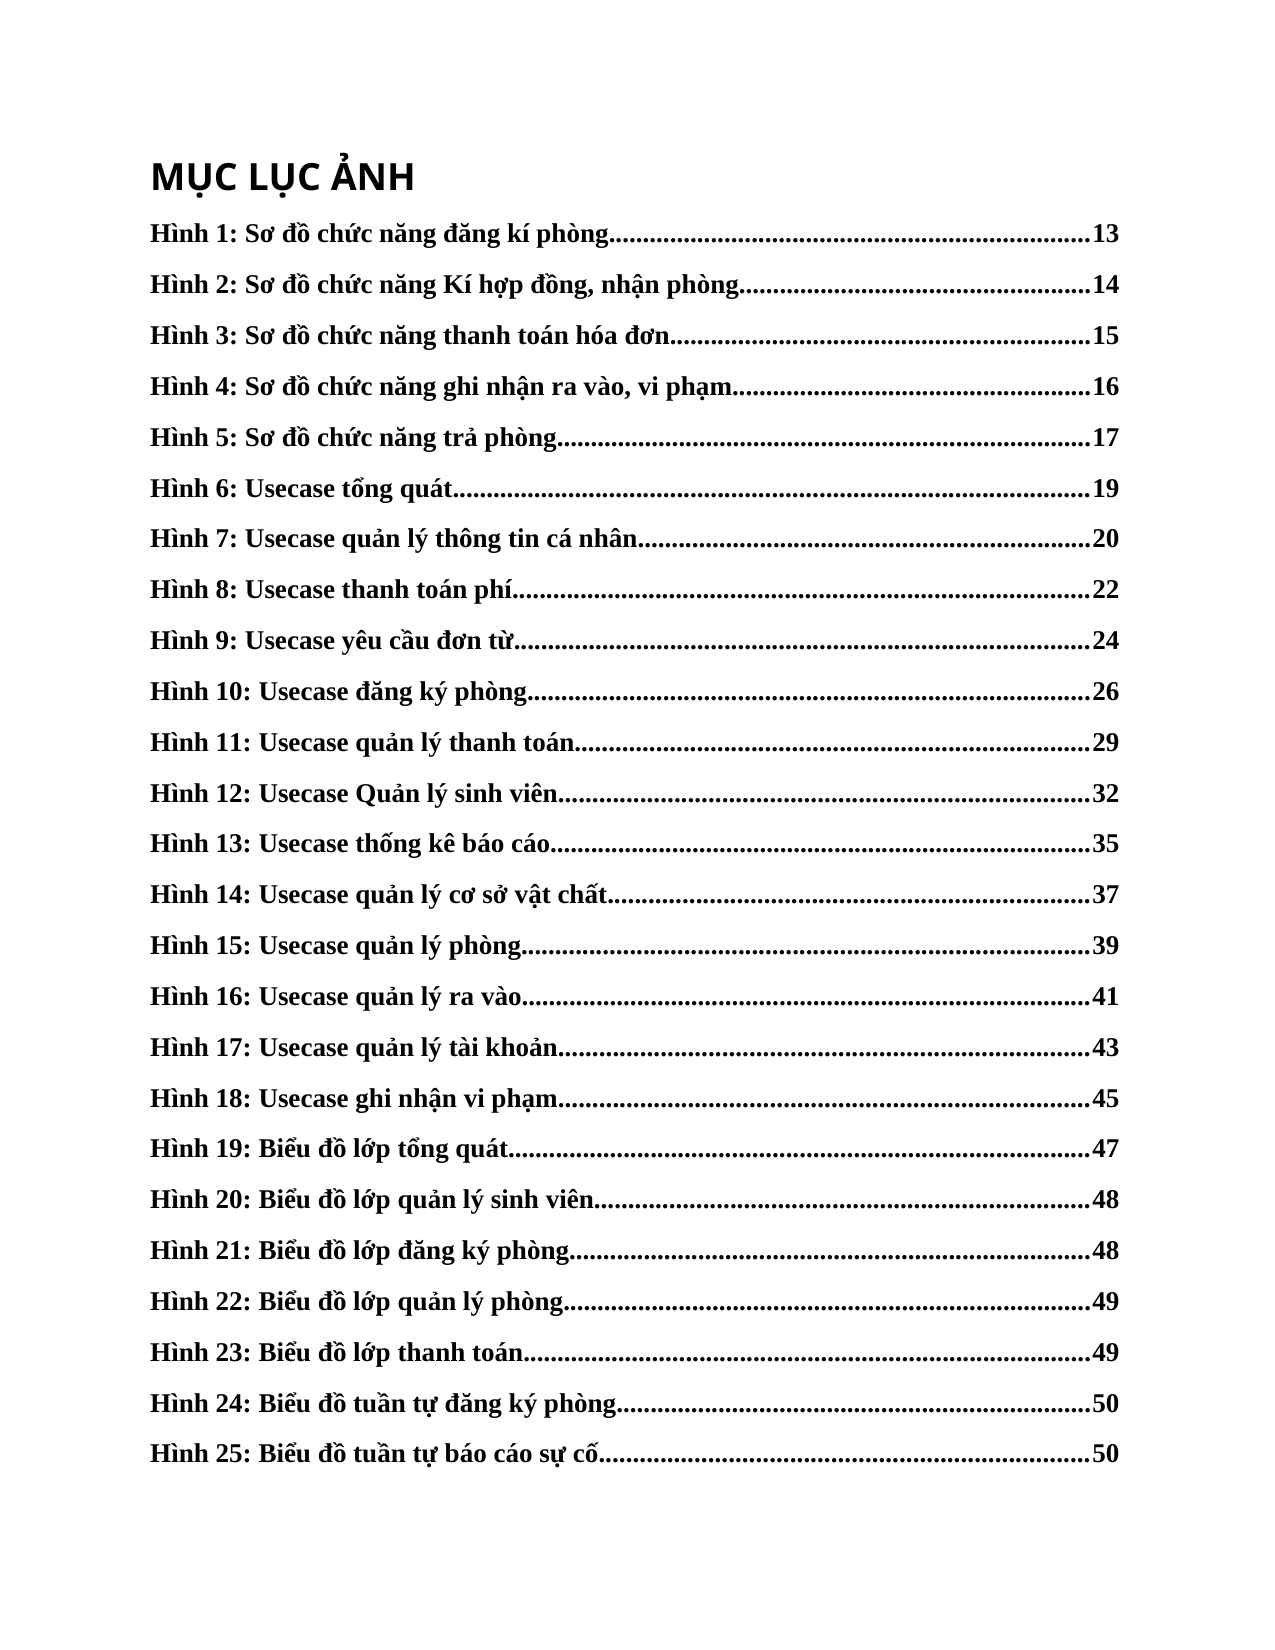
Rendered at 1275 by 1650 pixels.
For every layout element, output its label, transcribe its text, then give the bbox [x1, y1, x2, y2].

text Hình 25: Biểu đồ tuần tự báo cáo sự cố 50 [150, 1438, 1125, 1469]
text Hình 14: Usecase quản lý cơ sở vật chất 37 [150, 878, 1125, 909]
text Hình 24: Biểu đồ tuần tự đăng ký phòng 50 [150, 1387, 1125, 1418]
text Hình 19: Biểu đồ lớp tổng quát 47 [150, 1133, 1125, 1164]
text Hình 16: Usecase quản lý ra vào 41 [150, 980, 1125, 1011]
text Hình 23: Biểu đồ lớp thanh toán 49 [150, 1336, 1125, 1367]
text Hình 7: Usecase quản lý thông tin cá nhân 20 [150, 523, 1125, 554]
text Hình 3: Sơ đồ chức năng thanh toán hóa đơn 15 [150, 319, 1125, 350]
text Hình 22: Biểu đồ lớp quản lý phòng 49 [150, 1285, 1125, 1316]
text Hình 13: Usecase thống kê báo cáo 35 [150, 828, 1125, 859]
text Hình 1: Sơ đồ chức năng đăng kí phòng 13 [150, 218, 1125, 249]
text Hình 8: Usecase thanh toán phí 22 [150, 573, 1125, 604]
text Hình 17: Usecase quản lý tài khoản 43 [150, 1031, 1125, 1062]
text Hình 11: Usecase quản lý thanh toán 29 [150, 726, 1125, 757]
text Hình 15: Usecase quản lý phòng 39 [150, 929, 1125, 960]
text Hình 4: Sơ đồ chức năng ghi nhận ra vào, vi phạm 16 [150, 370, 1125, 401]
text Hình 18: Usecase ghi nhận vi phạm 45 [150, 1082, 1125, 1113]
subtitle MỤC LỤC ẢNH [150, 150, 1125, 201]
text Hình 10: Usecase đăng ký phòng 26 [150, 675, 1125, 706]
text Hình 12: Usecase Quản lý sinh viên 32 [150, 777, 1125, 808]
text Hình 6: Usecase tổng quát 19 [150, 472, 1125, 503]
text Hình 21: Biểu đồ lớp đăng ký phòng 48 [150, 1234, 1125, 1265]
text Hình 5: Sơ đồ chức năng trả phòng 17 [150, 421, 1125, 452]
text Hình 20: Biểu đồ lớp quản lý sinh viên 48 [150, 1183, 1125, 1214]
text Hình 9: Usecase yêu cầu đơn từ 24 [150, 624, 1125, 655]
text Hình 2: Sơ đồ chức năng Kí hợp đồng, nhận phòng 14 [150, 268, 1125, 299]
